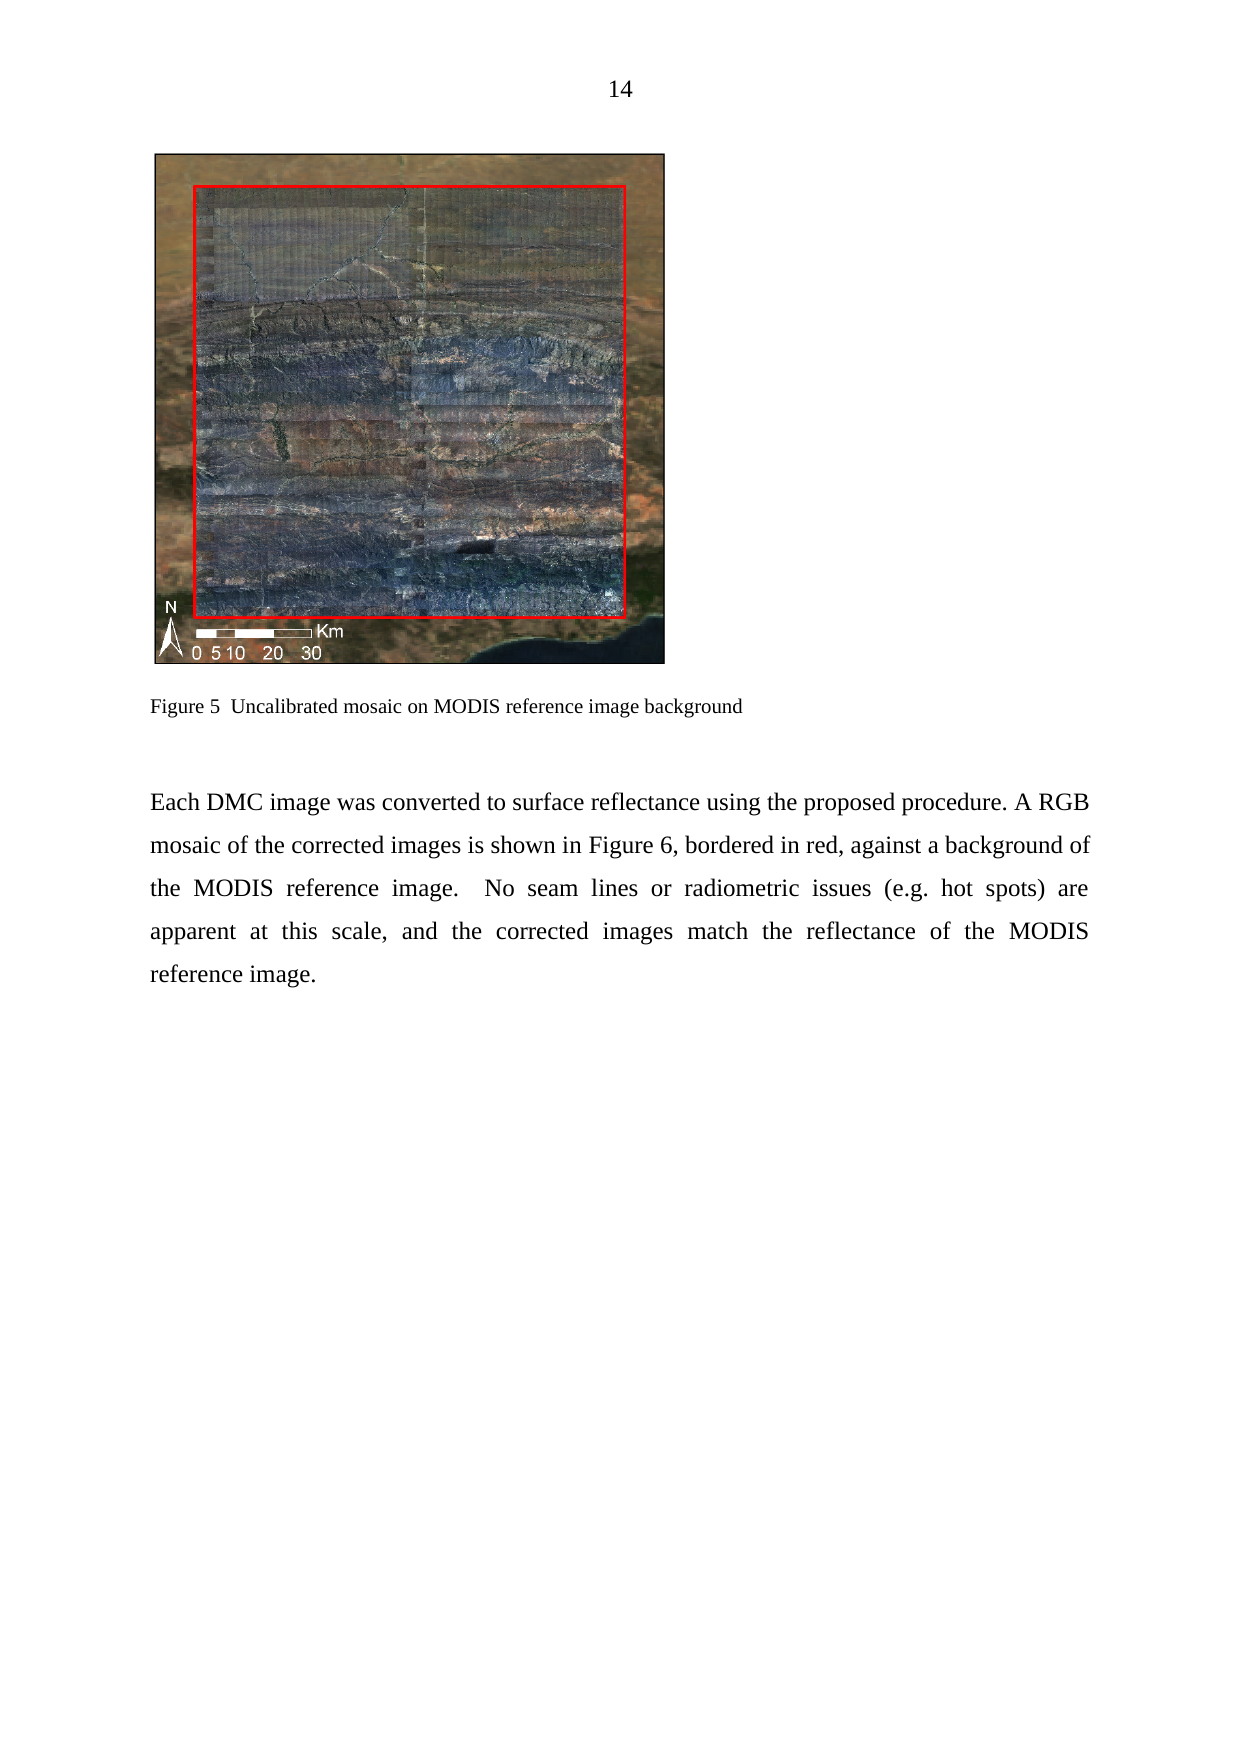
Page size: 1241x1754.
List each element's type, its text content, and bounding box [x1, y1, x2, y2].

picture [150, 150, 668, 668]
text Figure 5 Uncalibrated mosaic on MODIS reference image background [150, 694, 1090, 718]
text Each DMC image was converted to surface reflectance using the proposed procedure. A RGB mosaic of the corrected images is shown in Figure 6, bordered in red, against a background of the MODIS reference image. No seam lines or radiometric issues (e.g. hot spots) are apparent at this scale, and the corrected images match the reflectance of the MODIS reference image. [150, 787, 1090, 988]
